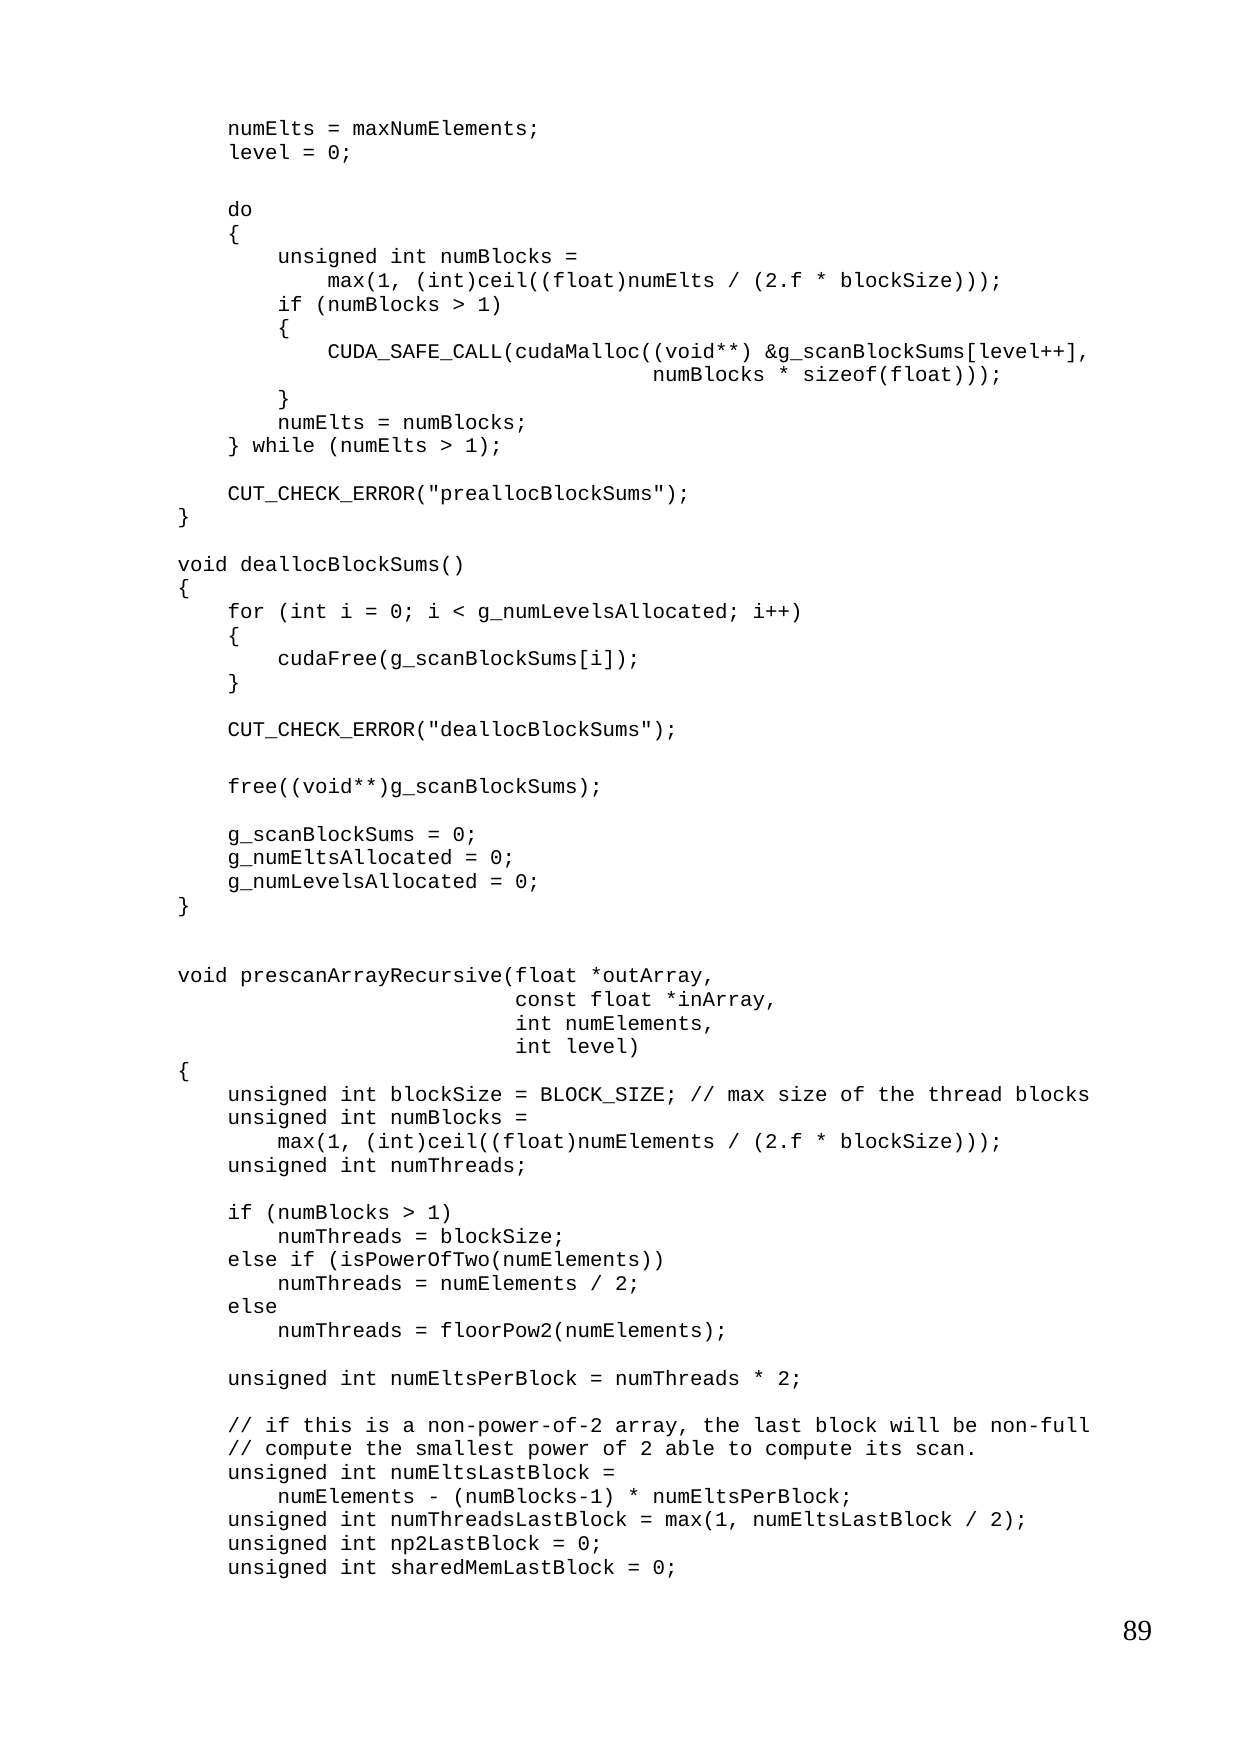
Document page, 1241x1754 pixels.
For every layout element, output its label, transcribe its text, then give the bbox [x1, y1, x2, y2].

text { [177, 317, 1152, 341]
text free((void**)g_scanBlockSums); [177, 776, 1152, 800]
text CUT_CHECK_ERROR("preallocBlockSums"); [177, 483, 1152, 506]
text unsigned int numThreadsLastBlock = max(1, numEltsLastBlock / 2); [177, 1509, 1152, 1533]
text g_scanBlockSums = 0; [177, 824, 1152, 847]
text } while (numElts > 1); [177, 435, 1152, 459]
text { [177, 223, 1152, 246]
text numThreads = floorPow2(numElements); [177, 1320, 1152, 1344]
text g_numLevelsAllocated = 0; [177, 871, 1152, 894]
text } [177, 672, 1152, 696]
text } [177, 506, 1152, 530]
text else [177, 1297, 1152, 1320]
text // compute the smallest power of 2 able to compute its scan. [177, 1438, 1152, 1462]
text numThreads = numElements / 2; [177, 1273, 1152, 1297]
text numBlocks * sizeof(float))); [177, 364, 1152, 388]
text numElts = maxNumElements; [177, 118, 1152, 142]
text unsigned int numEltsPerBlock = numThreads * 2; [177, 1367, 1152, 1391]
text { [177, 624, 1152, 648]
text numThreads = blockSize; [177, 1226, 1152, 1249]
text numElements - (numBlocks-1) * numEltsPerBlock; [177, 1486, 1152, 1509]
text if (numBlocks > 1) [177, 1202, 1152, 1226]
text for (int i = 0; i < g_numLevelsAllocated; i++) [177, 601, 1152, 624]
text level = 0; [177, 142, 1152, 165]
text } [177, 894, 1152, 918]
text unsigned int numEltsLastBlock = [177, 1462, 1152, 1486]
text if (numBlocks > 1) [177, 293, 1152, 317]
text unsigned int numThreads; [177, 1155, 1152, 1178]
text int level) [177, 1036, 1152, 1060]
text cudaFree(g_scanBlockSums[i]); [177, 648, 1152, 672]
text CUT_CHECK_ERROR("deallocBlockSums"); [177, 719, 1152, 743]
text int numElements, [177, 1013, 1152, 1036]
text // if this is a non-power-of-2 array, the last block will be non-full [177, 1415, 1152, 1438]
text unsigned int np2LastBlock = 0; [177, 1533, 1152, 1557]
text void prescanArrayRecursive(float *outArray, [177, 966, 1152, 989]
text do [177, 199, 1152, 223]
text unsigned int sharedMemLastBlock = 0; [177, 1557, 1152, 1580]
text max(1, (int)ceil((float)numElements / (2.f * blockSize))); [177, 1131, 1152, 1155]
text { [177, 577, 1152, 601]
text max(1, (int)ceil((float)numElts / (2.f * blockSize))); [177, 270, 1152, 293]
text CUDA_SAFE_CALL(cudaMalloc((void**) &g_scanBlockSums[level++], [177, 341, 1152, 364]
text g_numEltsAllocated = 0; [177, 847, 1152, 871]
text void deallocBlockSums() [177, 554, 1152, 577]
text numElts = numBlocks; [177, 412, 1152, 435]
text const float *inArray, [177, 989, 1152, 1013]
text } [177, 388, 1152, 412]
text unsigned int blockSize = BLOCK_SIZE; // max size of the thread blocks [177, 1084, 1152, 1107]
text unsigned int numBlocks = [177, 1107, 1152, 1131]
text unsigned int numBlocks = [177, 246, 1152, 270]
text else if (isPowerOfTwo(numElements)) [177, 1249, 1152, 1273]
text { [177, 1060, 1152, 1084]
